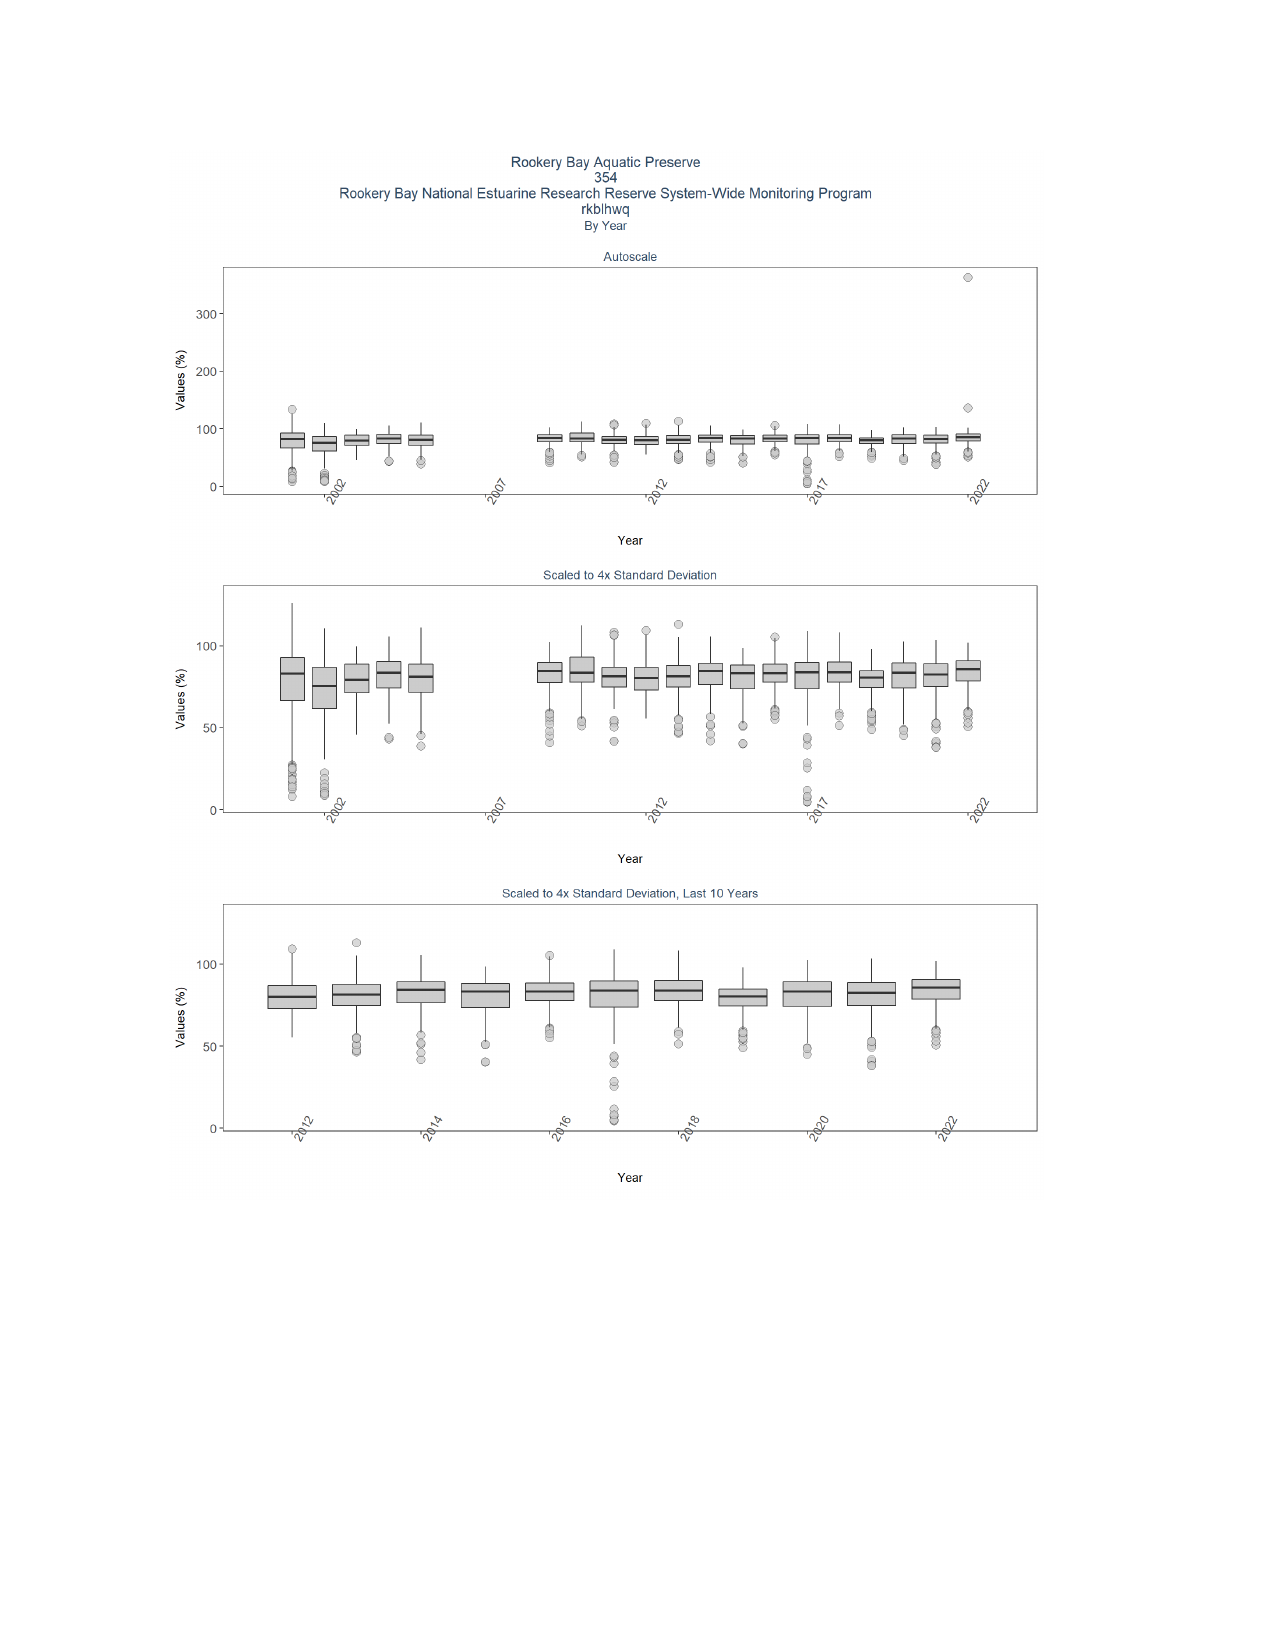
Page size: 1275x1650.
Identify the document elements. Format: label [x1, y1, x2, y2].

picture [168, 150, 1044, 1200]
